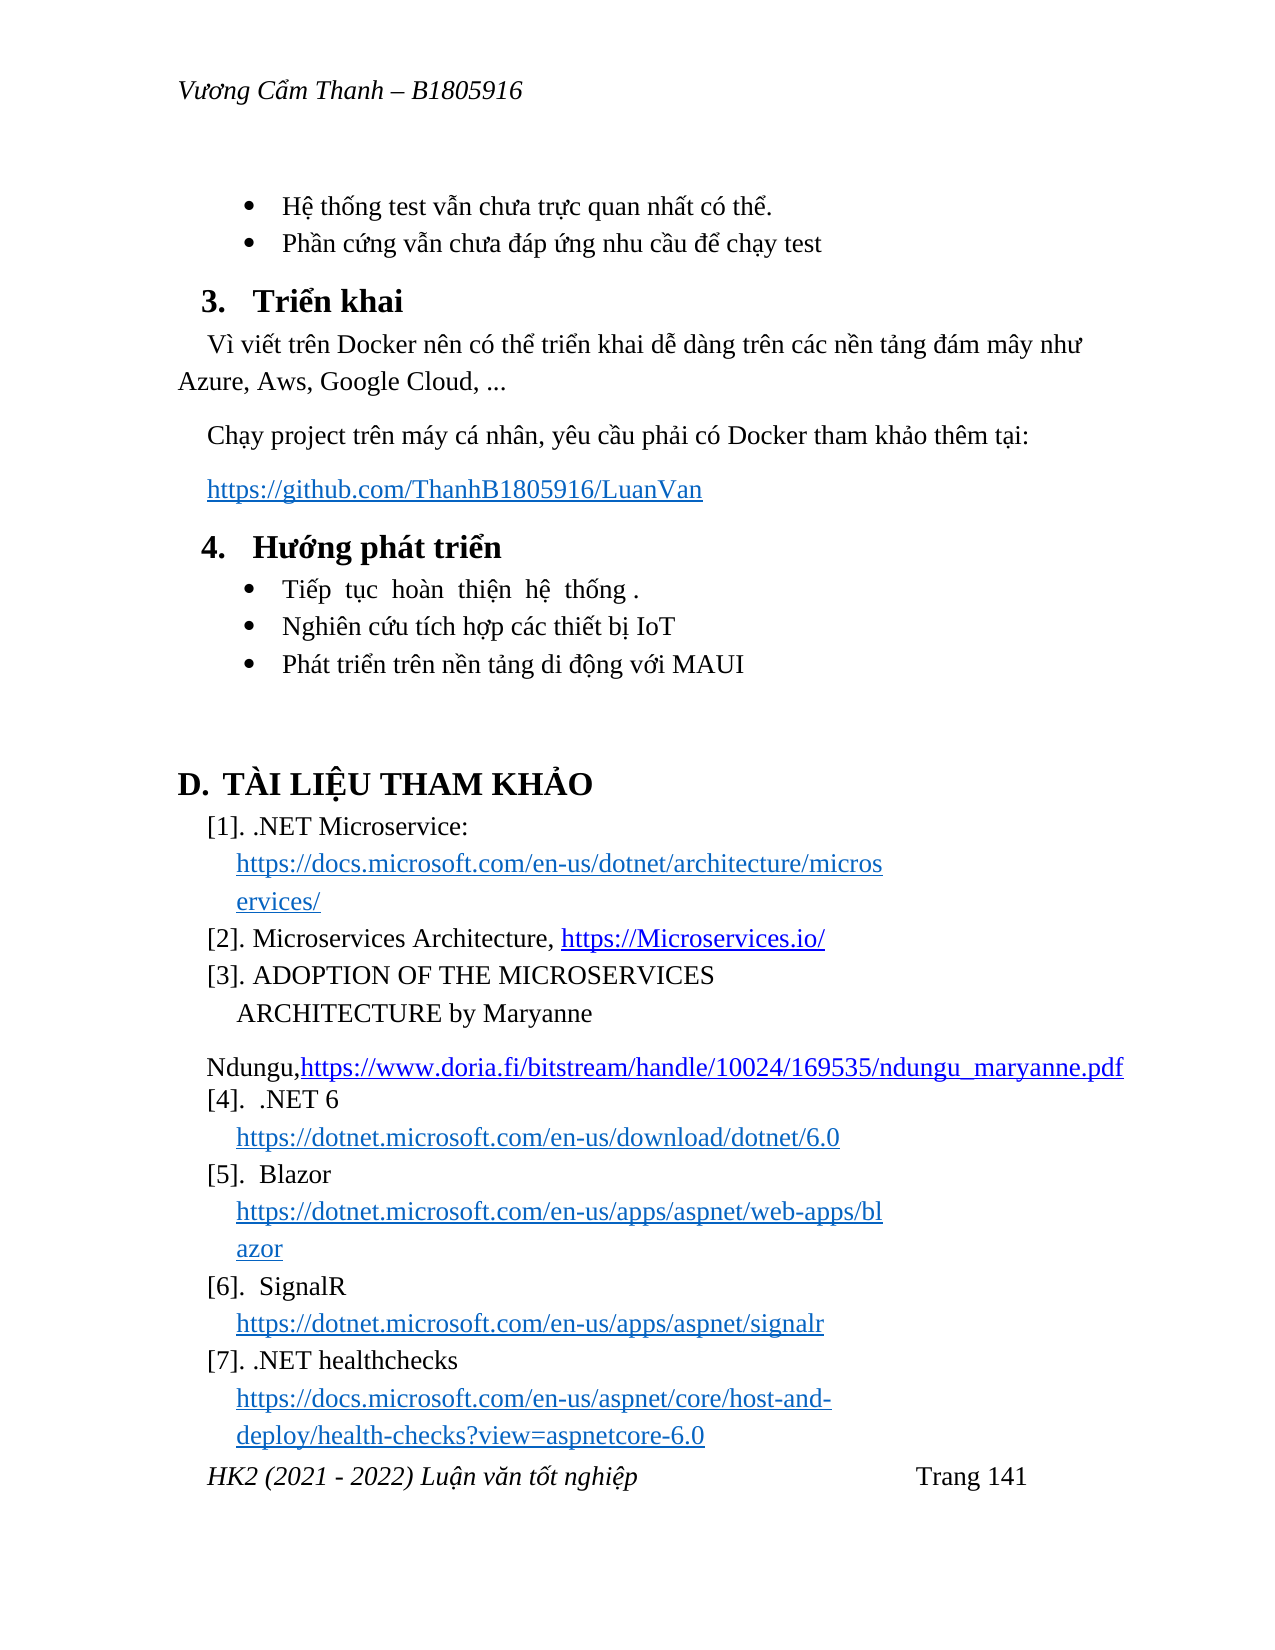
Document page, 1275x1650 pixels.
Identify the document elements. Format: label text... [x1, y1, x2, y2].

subtitle Triển khai [201, 282, 1157, 320]
text Chạy project trên máy cá nhân, yêu cầu phải có Docker tham khảo thêm tại: [177, 419, 1157, 450]
list .NET 6 https://dotnet.microsoft.com/en-us/download/dotnet/6.0 [207, 1083, 892, 1152]
list .NET healthchecks https://docs.microsoft.com/en-us/aspnet/core/host-and-deploy/health-checks?view=aspnetcore-6.0 [207, 1344, 892, 1450]
list Nghiên cứu tích hợp các thiết bị IoT [244, 610, 1157, 642]
text Vì viết trên Docker nên có thể triển khai dễ dàng trên các nền tảng đám mây như Azure, Aws, Google Cloud, ... [177, 328, 1157, 396]
list ADOPTION OF THE MICROSERVICES ARCHITECTURE by Maryanne [207, 959, 892, 1028]
list Microservices Architecture, https://Microservices.io/ [207, 922, 892, 953]
subtitle Tài liệu tham khảo [177, 764, 1157, 803]
text https://github.com/ThanhB1805916/LuanVan [177, 473, 1157, 504]
text Ndungu,https://www.doria.fi/bitstream/handle/10024/169535/ndungu_maryanne.pdf [177, 1051, 1157, 1082]
list Blazor https://dotnet.microsoft.com/en-us/apps/aspnet/web-apps/blazor [207, 1158, 892, 1264]
list Phần cứng vẫn chưa đáp ứng nhu cầu để chạy test [244, 228, 1157, 259]
list Hệ thống test vẫn chưa trực quan nhất có thể. [244, 190, 1157, 221]
list Tiếp tục hoàn thiện hệ thống . [244, 573, 1157, 604]
list Phát triển trên nền tảng di động với MAUI [244, 648, 1157, 679]
list SignalR https://dotnet.microsoft.com/en-us/apps/aspnet/signalr [207, 1270, 892, 1338]
list .NET Microservice: https://docs.microsoft.com/en-us/dotnet/architecture/microservices/ [207, 810, 892, 916]
subtitle Hướng phát triển [201, 527, 1157, 565]
